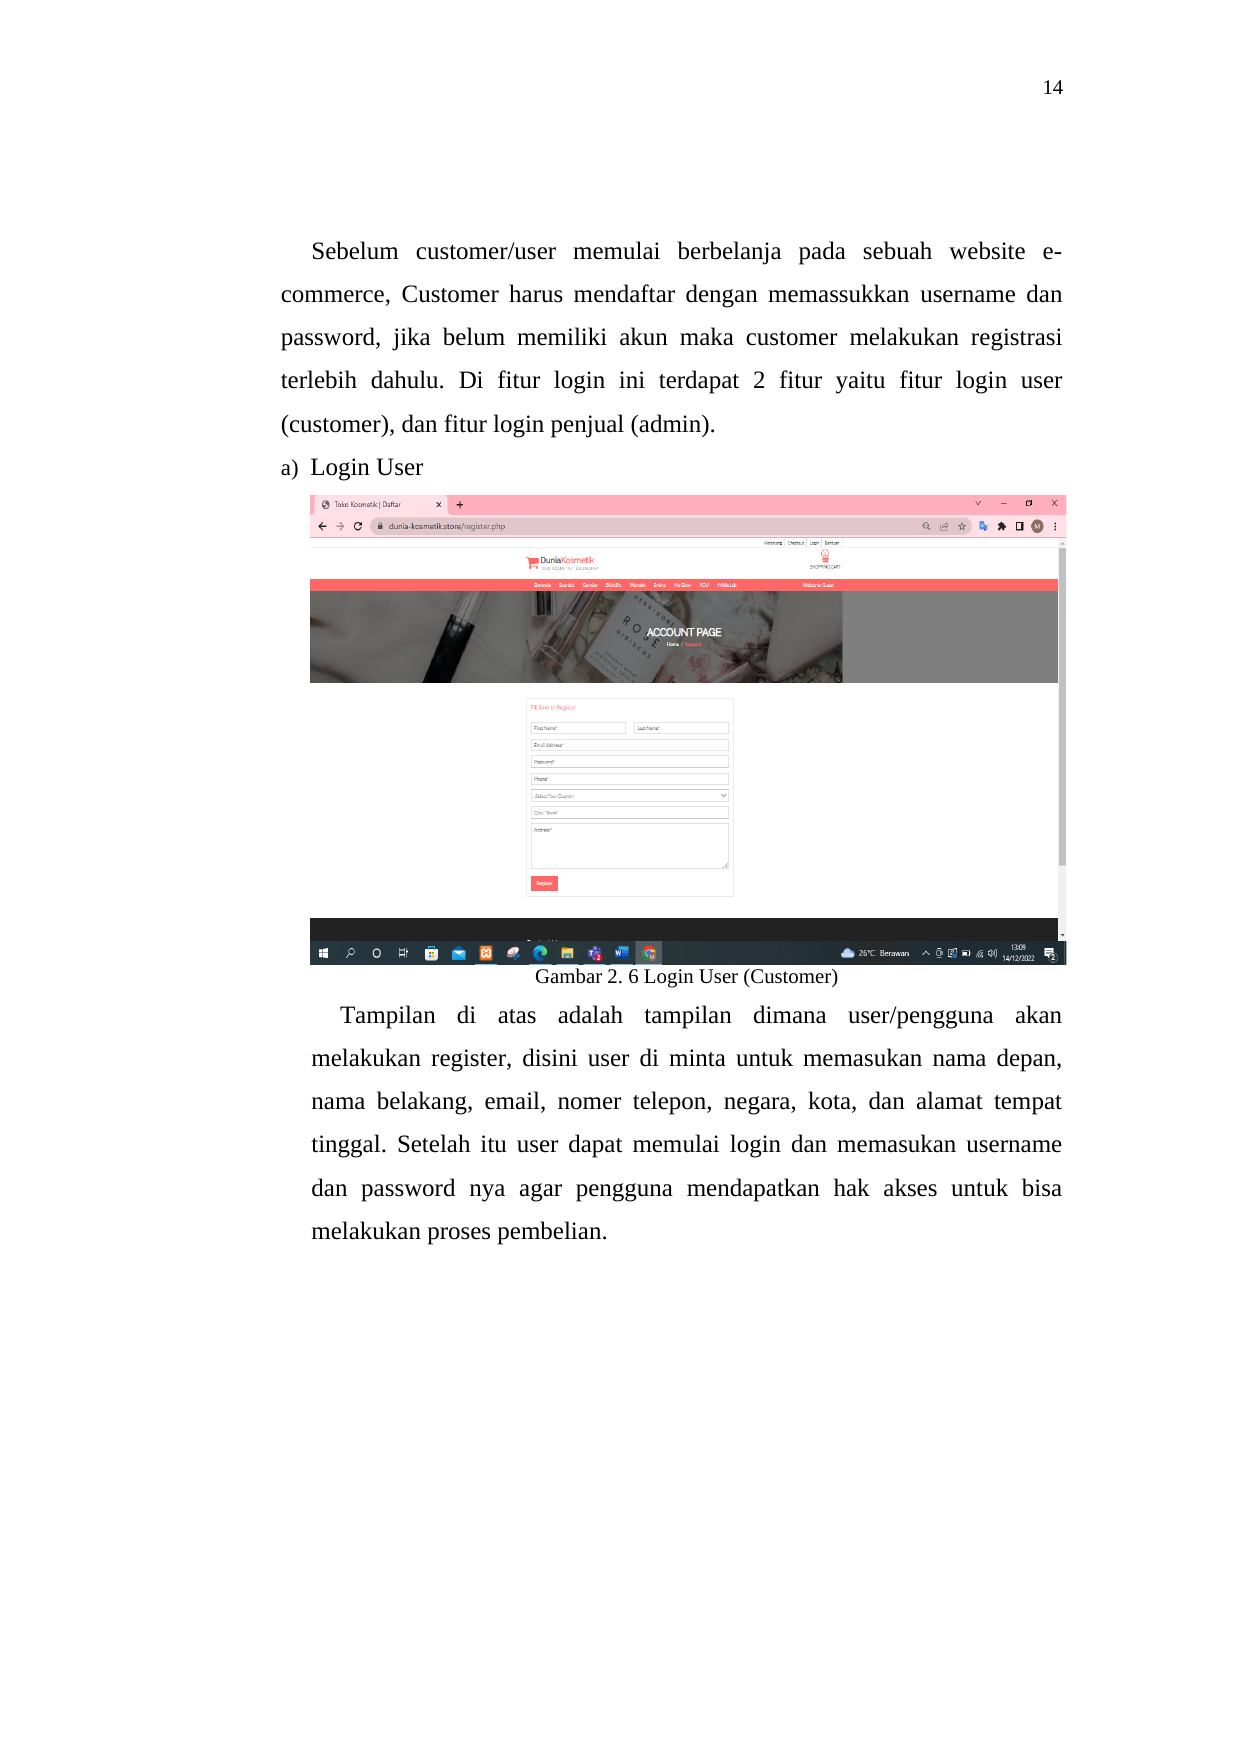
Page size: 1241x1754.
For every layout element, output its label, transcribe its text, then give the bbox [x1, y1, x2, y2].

picture [310, 495, 1067, 965]
text Gambar 2. 6 Login User (Customer) [236, 964, 1063, 988]
text Sebelum customer/user memulai berbelanja pada sebuah website e-commerce, Customer harus mendaftar dengan memassukkan username dan password, jika belum memiliki akun maka customer melakukan registrasi terlebih dahulu. Di fitur login ini terdapat 2 fitur yaitu fitur login user (customer), dan fitur login penjual (admin). [281, 236, 1063, 437]
text Tampilan di atas adalah tampilan dimana user/pengguna akan melakukan register, disini user di minta untuk memasukan nama depan, nama belakang, email, nomer telepon, negara, kota, dan alamat tempat tinggal. Setelah itu user dapat memulai login dan memasukan username dan password nya agar pengguna mendapatkan hak akses untuk bisa melakukan proses pembelian. [311, 1000, 1063, 1244]
list Login User [281, 452, 1063, 481]
